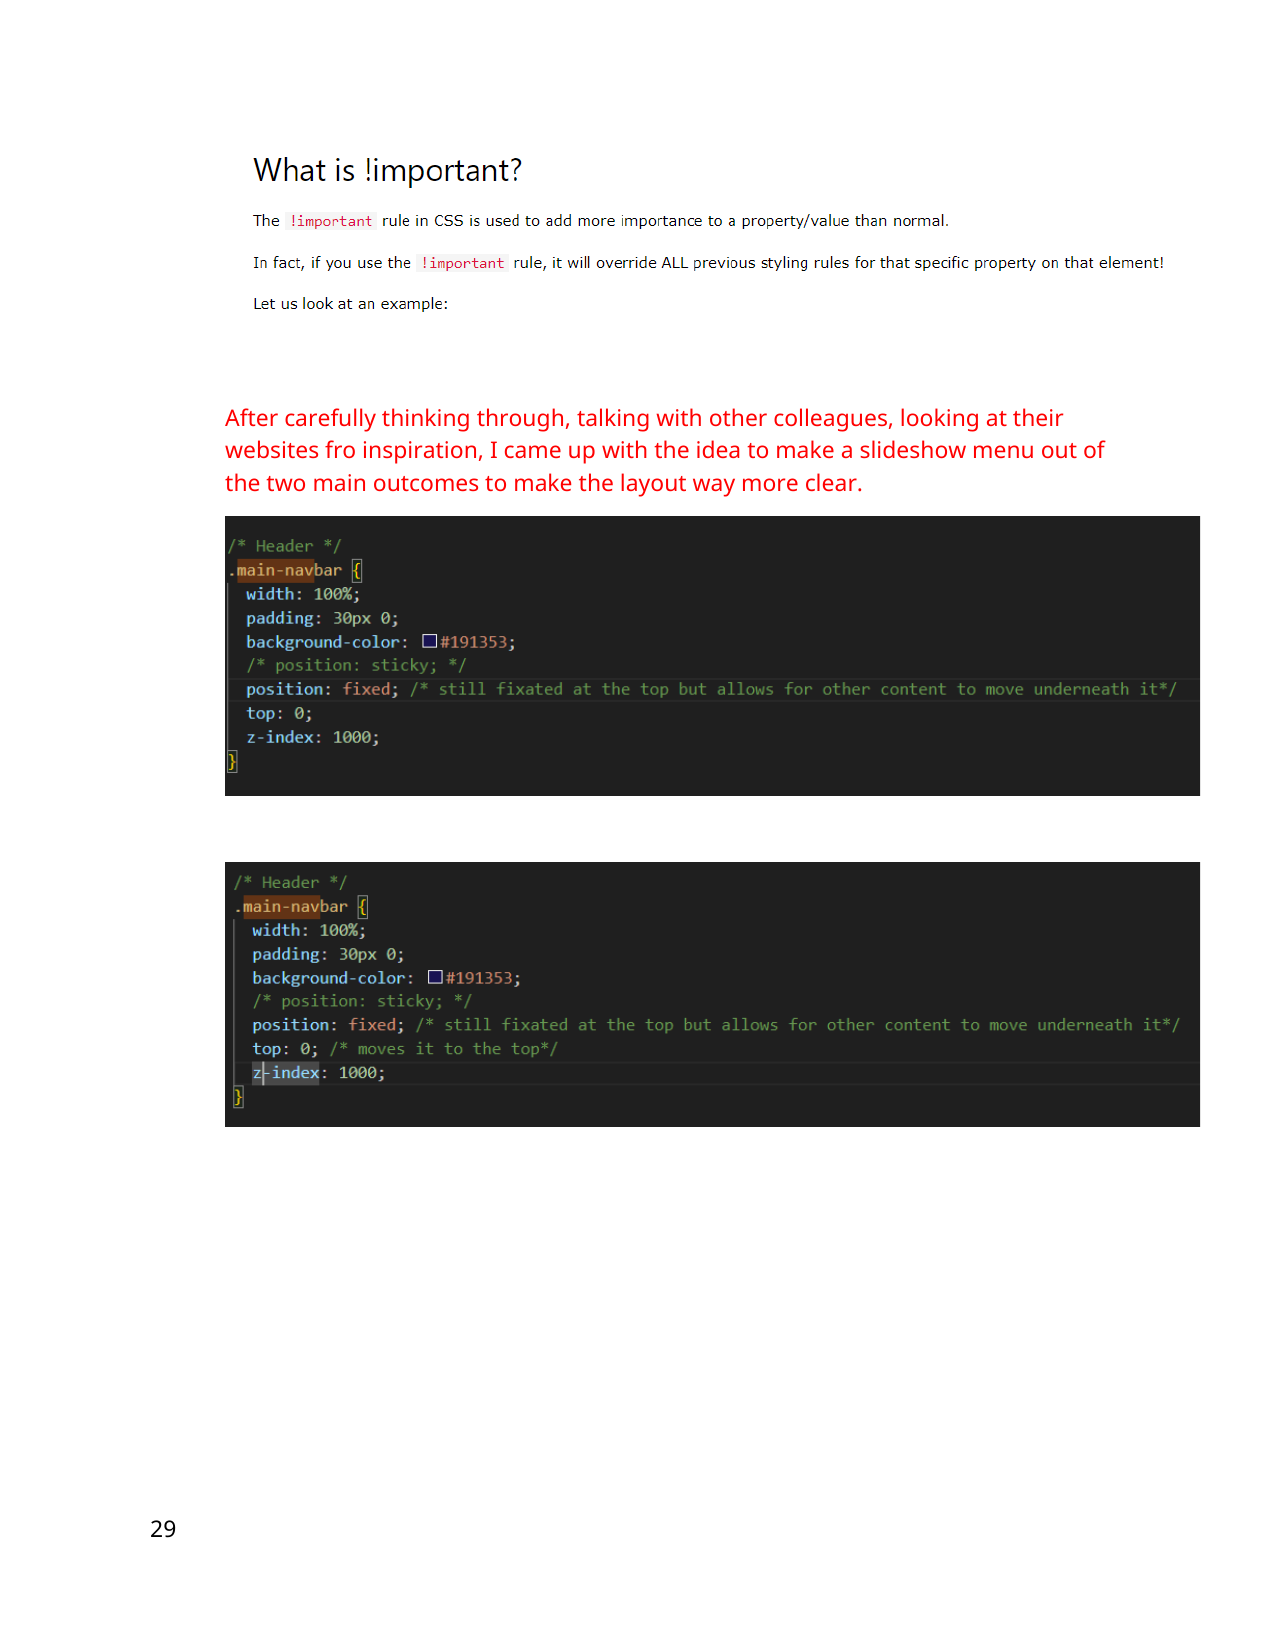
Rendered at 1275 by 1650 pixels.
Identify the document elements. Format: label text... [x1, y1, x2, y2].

picture [225, 150, 1200, 335]
picture [225, 862, 1200, 1127]
picture [225, 516, 1200, 796]
text After carefully thinking through, talking with other colleagues, looking at their websites fro inspiration, I came up with the idea to make a slideshow menu out of the two main outcomes to make the layout way more clear. [225, 402, 1125, 498]
